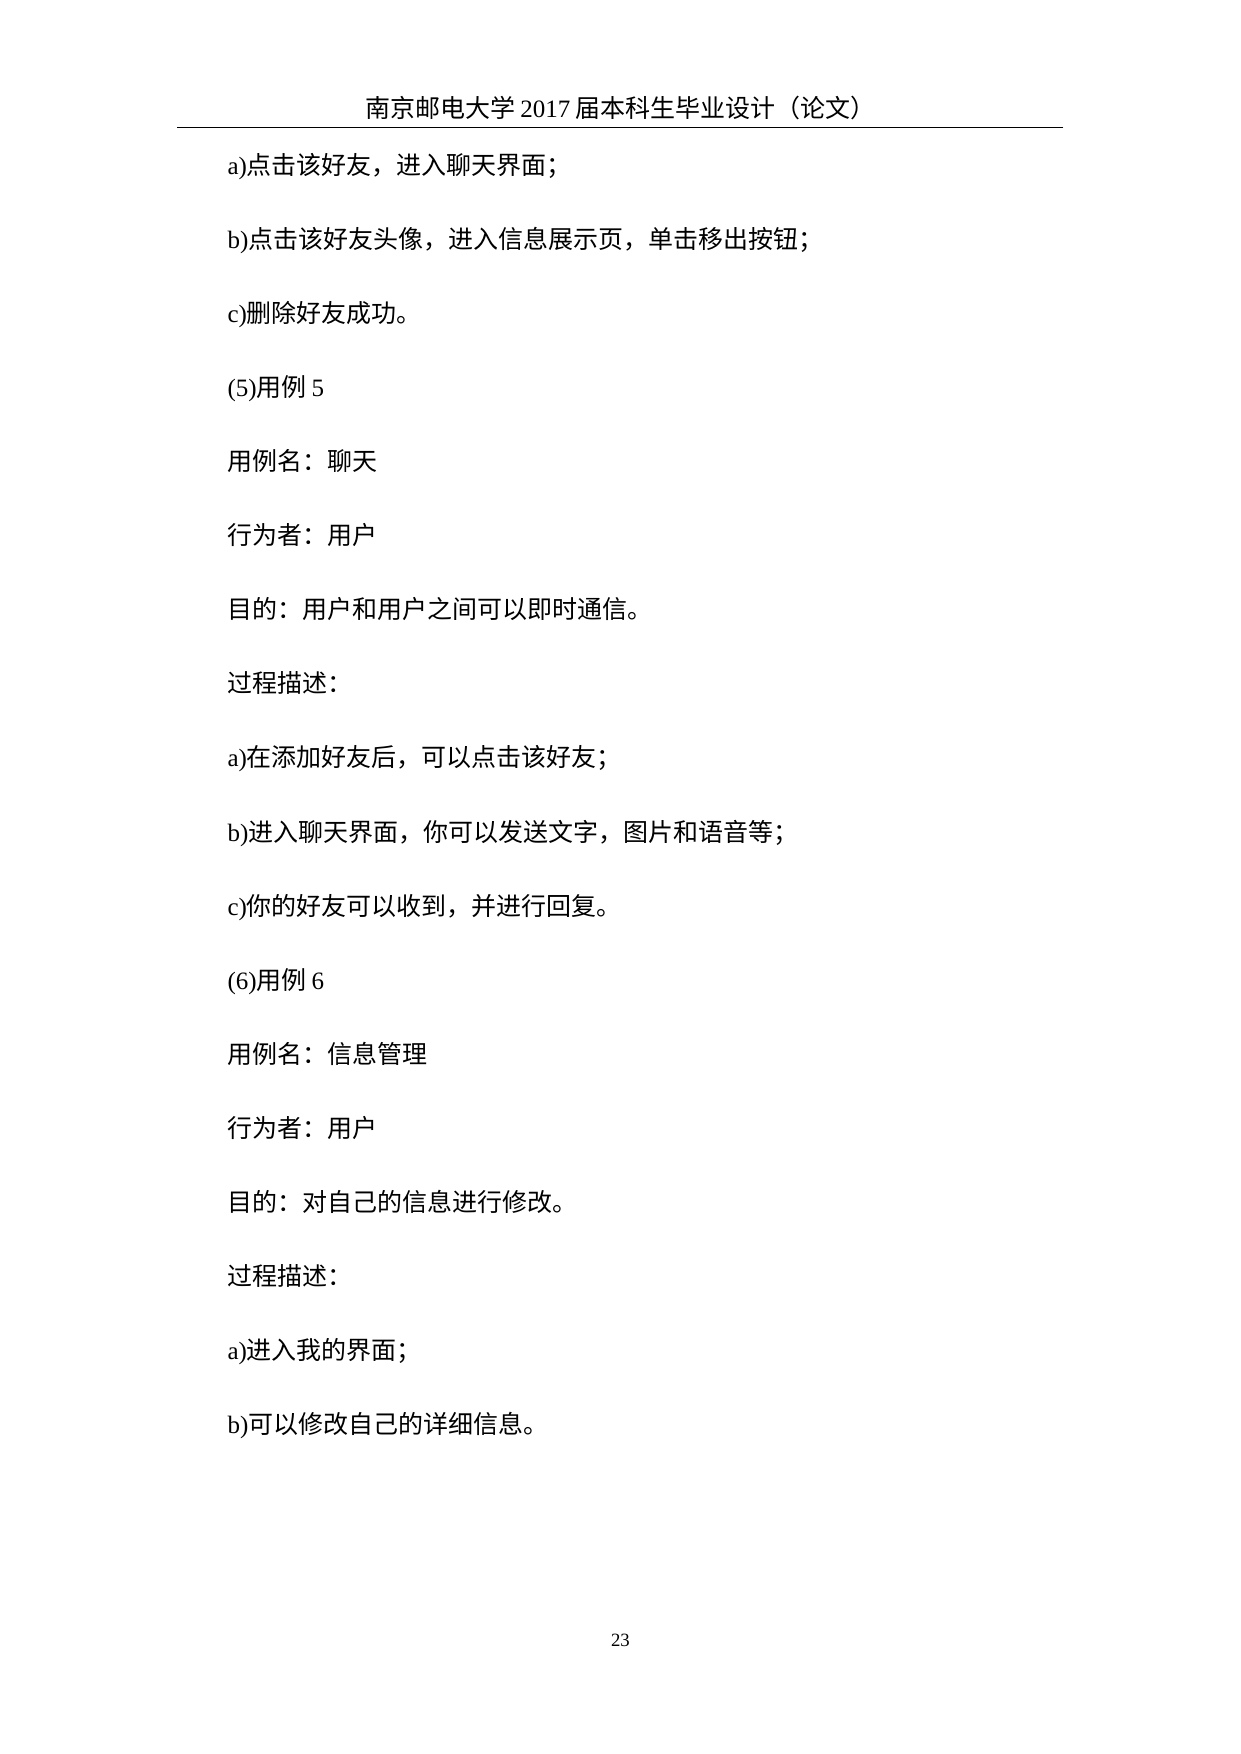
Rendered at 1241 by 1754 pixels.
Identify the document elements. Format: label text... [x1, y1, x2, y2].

text (5)用例5 [177, 353, 1063, 418]
text 行为者：用户 [177, 1094, 1063, 1159]
text b)可以修改自己的详细信息。 [177, 1390, 1063, 1455]
text 目的：对自己的信息进行修改。 [177, 1168, 1063, 1233]
text 目的：用户和用户之间可以即时通信。 [177, 575, 1063, 640]
text 用例名：聊天 [177, 427, 1063, 492]
text a)进入我的界面； [177, 1316, 1063, 1381]
text 过程描述： [177, 649, 1063, 714]
text (6)用例6 [177, 946, 1063, 1011]
text b)进入聊天界面，你可以发送文字，图片和语音等； [177, 798, 1063, 863]
text a)点击该好友，进入聊天界面； [177, 131, 1063, 196]
text 过程描述： [177, 1242, 1063, 1307]
text 用例名：信息管理 [177, 1020, 1063, 1085]
text b)点击该好友头像，进入信息展示页，单击移出按钮； [177, 205, 1063, 270]
text c)你的好友可以收到，并进行回复。 [177, 872, 1063, 937]
text 行为者：用户 [177, 501, 1063, 566]
text a)在添加好友后，可以点击该好友； [177, 723, 1063, 788]
text c)删除好友成功。 [177, 279, 1063, 344]
